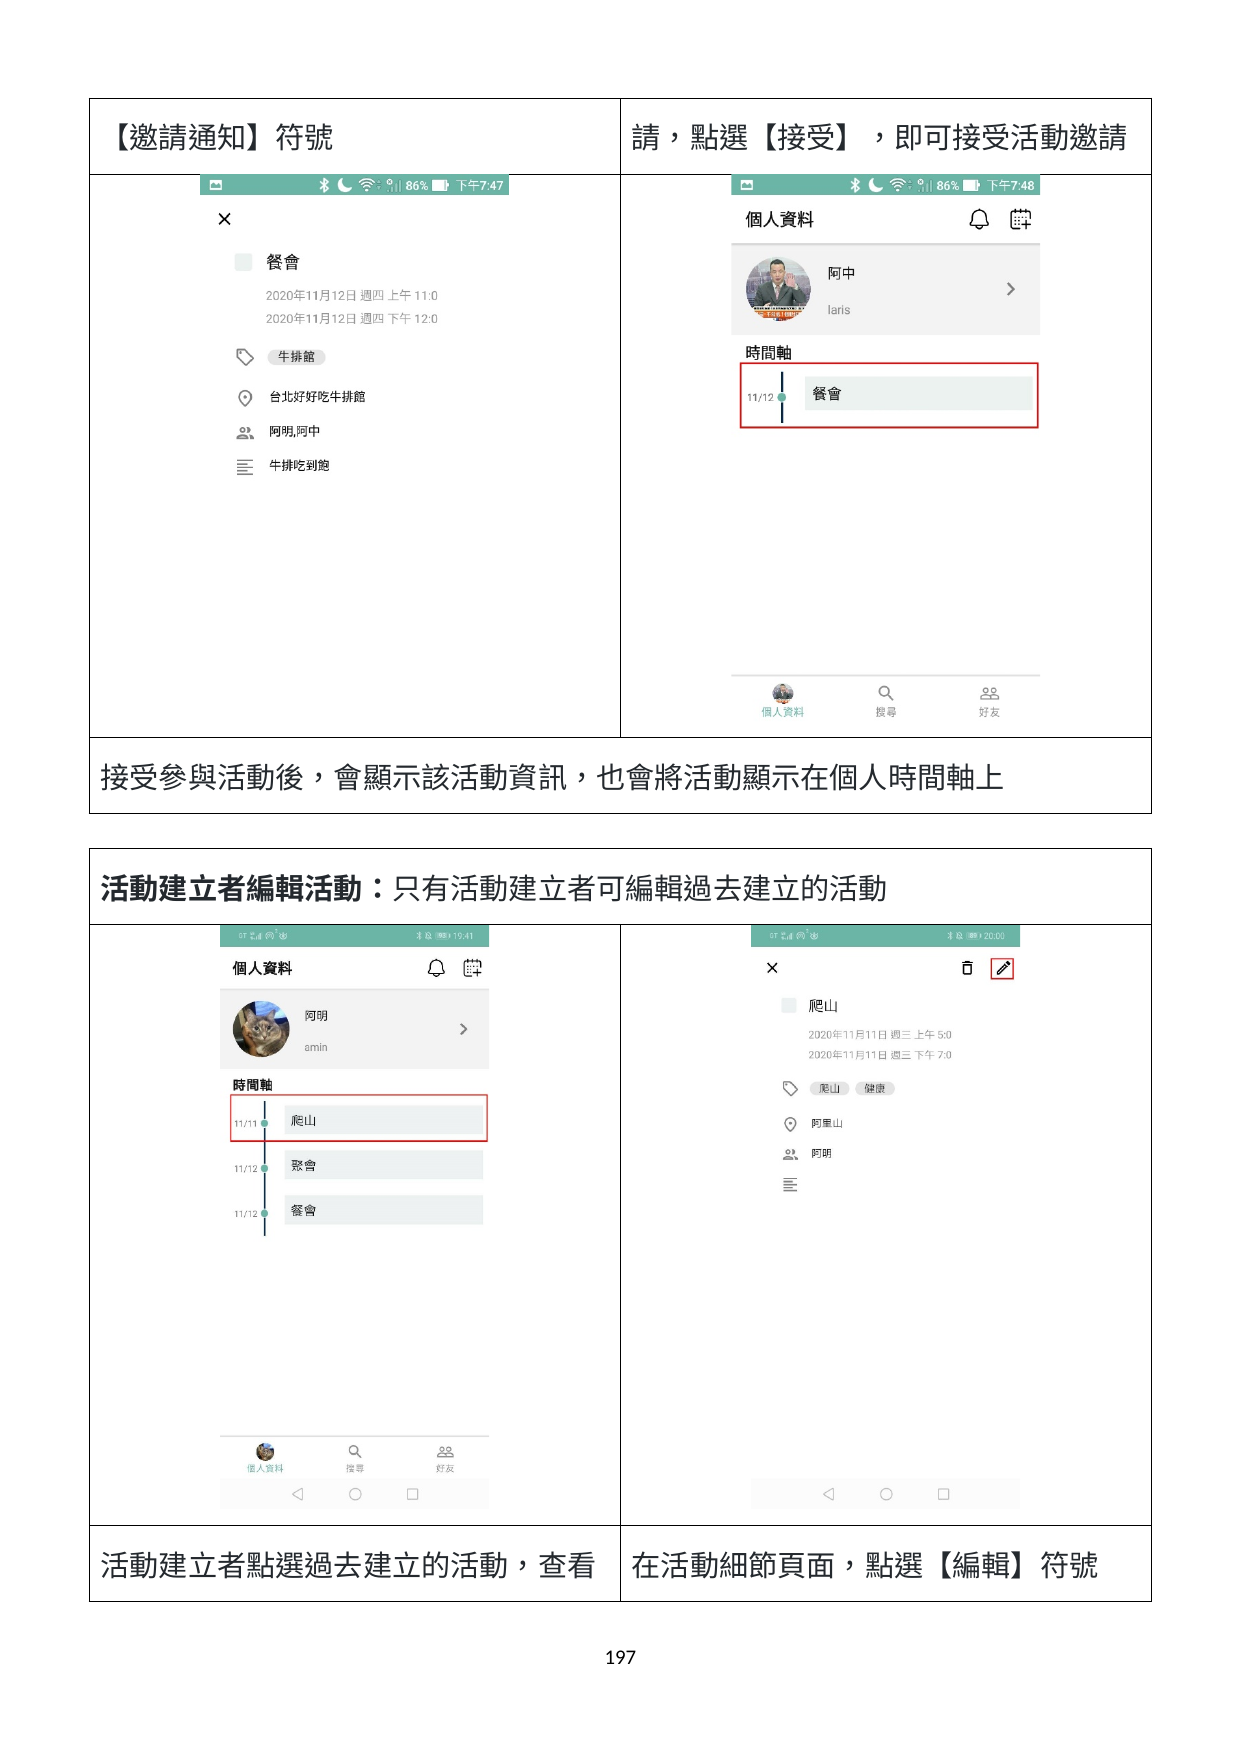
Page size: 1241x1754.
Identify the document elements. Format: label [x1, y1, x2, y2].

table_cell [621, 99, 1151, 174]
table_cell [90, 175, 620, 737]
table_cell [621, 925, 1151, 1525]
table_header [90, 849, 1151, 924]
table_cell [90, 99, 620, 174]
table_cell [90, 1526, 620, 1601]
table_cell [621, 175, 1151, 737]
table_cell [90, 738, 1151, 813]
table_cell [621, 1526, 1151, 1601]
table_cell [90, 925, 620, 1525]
picture [731, 174, 1040, 724]
picture [751, 925, 1021, 1509]
picture [220, 925, 490, 1509]
picture [200, 174, 509, 724]
